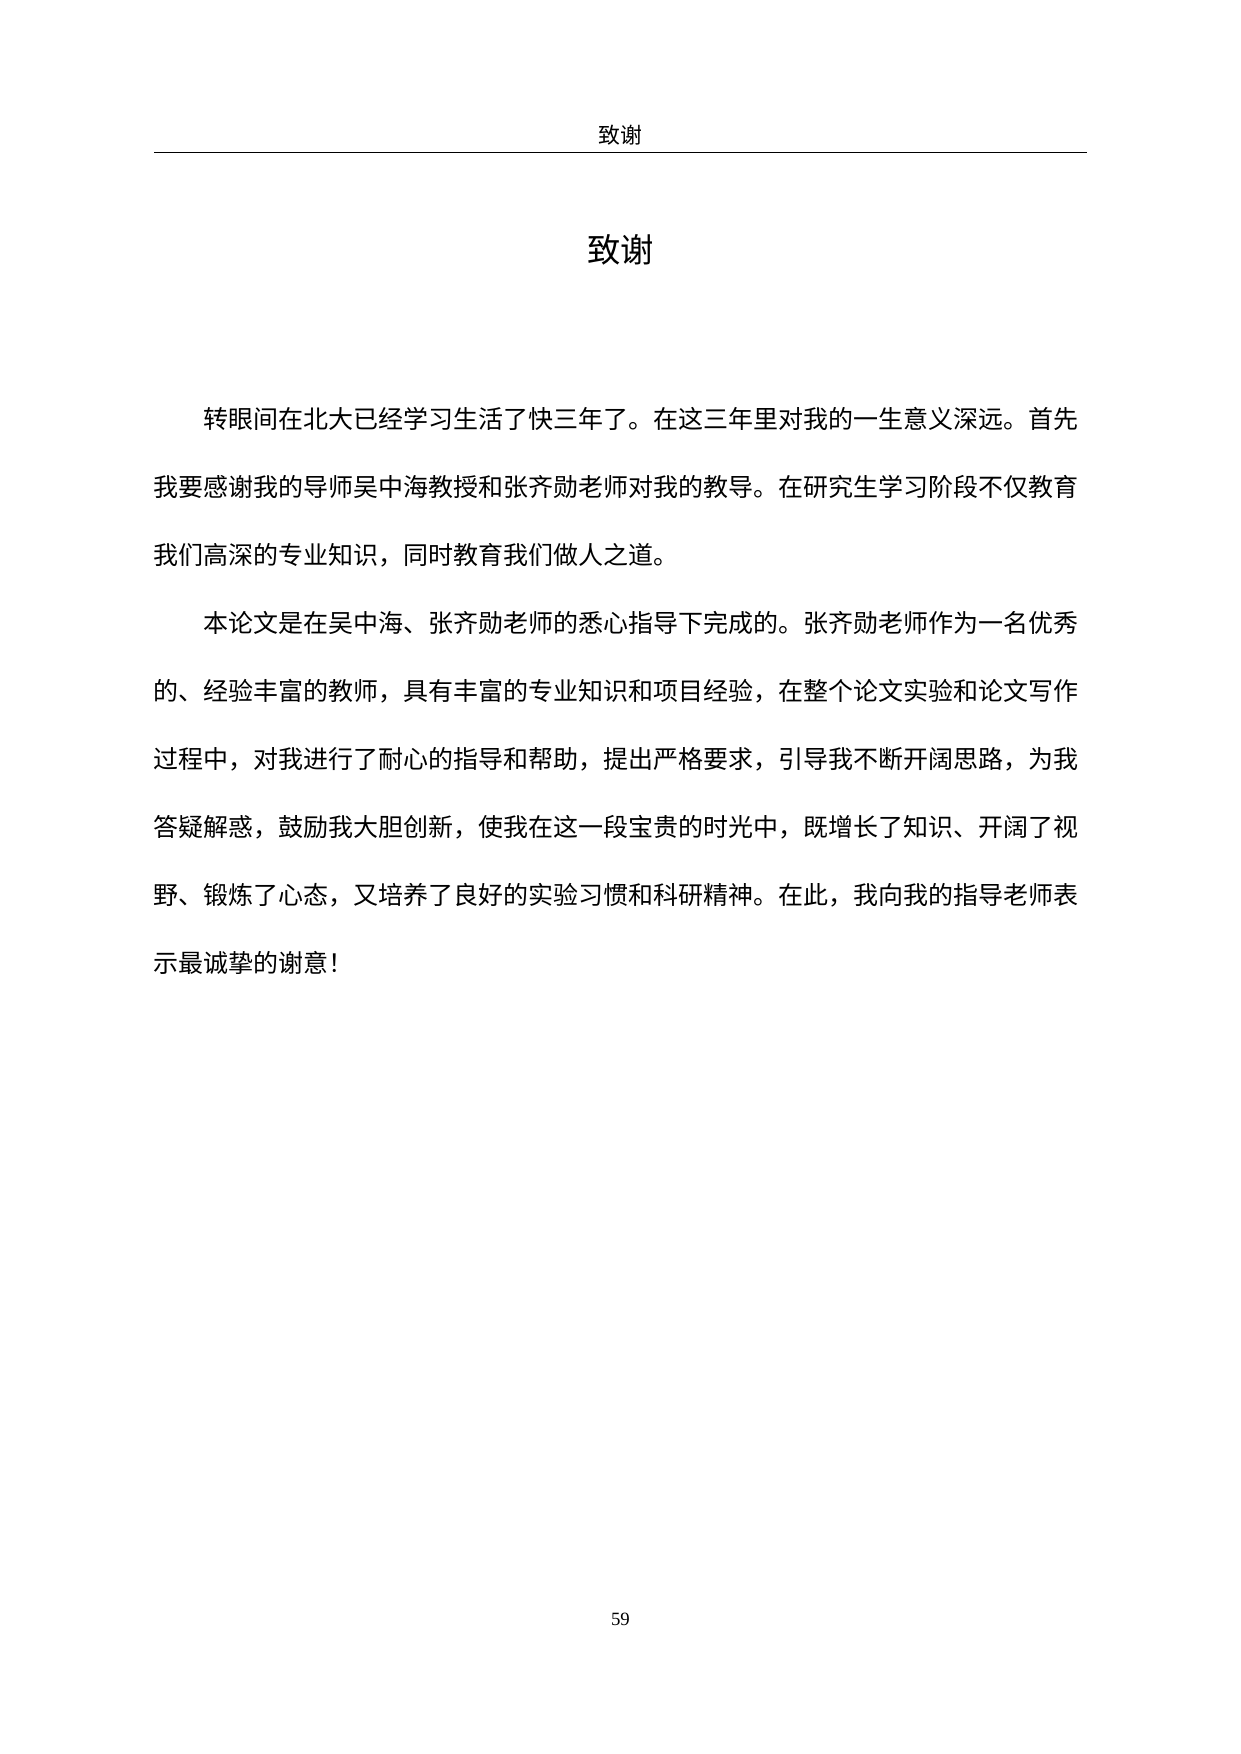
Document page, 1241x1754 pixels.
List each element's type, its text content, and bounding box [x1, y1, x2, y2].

text 转眼间在北大已经学习生活了快三年了。在这三年里对我的一生意义深远。首先我要感谢我的导师吴中海教授和张齐勋老师对我的教导。在研究生学习阶段不仅教育我们高深的专业知识，同时教育我们做人之道。 [153, 384, 1087, 588]
text 本论文是在吴中海、张齐勋老师的悉心指导下完成的。张齐勋老师作为一名优秀的、经验丰富的教师，具有丰富的专业知识和项目经验，在整个论文实验和论文写作过程中，对我进行了耐心的指导和帮助，提出严格要求，引导我不断开阔思路，为我答疑解惑，鼓励我大胆创新，使我在这一段宝贵的时光中，既增长了知识、开阔了视野、锻炼了心态，又培养了良好的实验习惯和科研精神。在此，我向我的指导老师表示最诚挚的谢意！ [153, 588, 1087, 995]
subtitle 致谢 [153, 214, 1087, 282]
